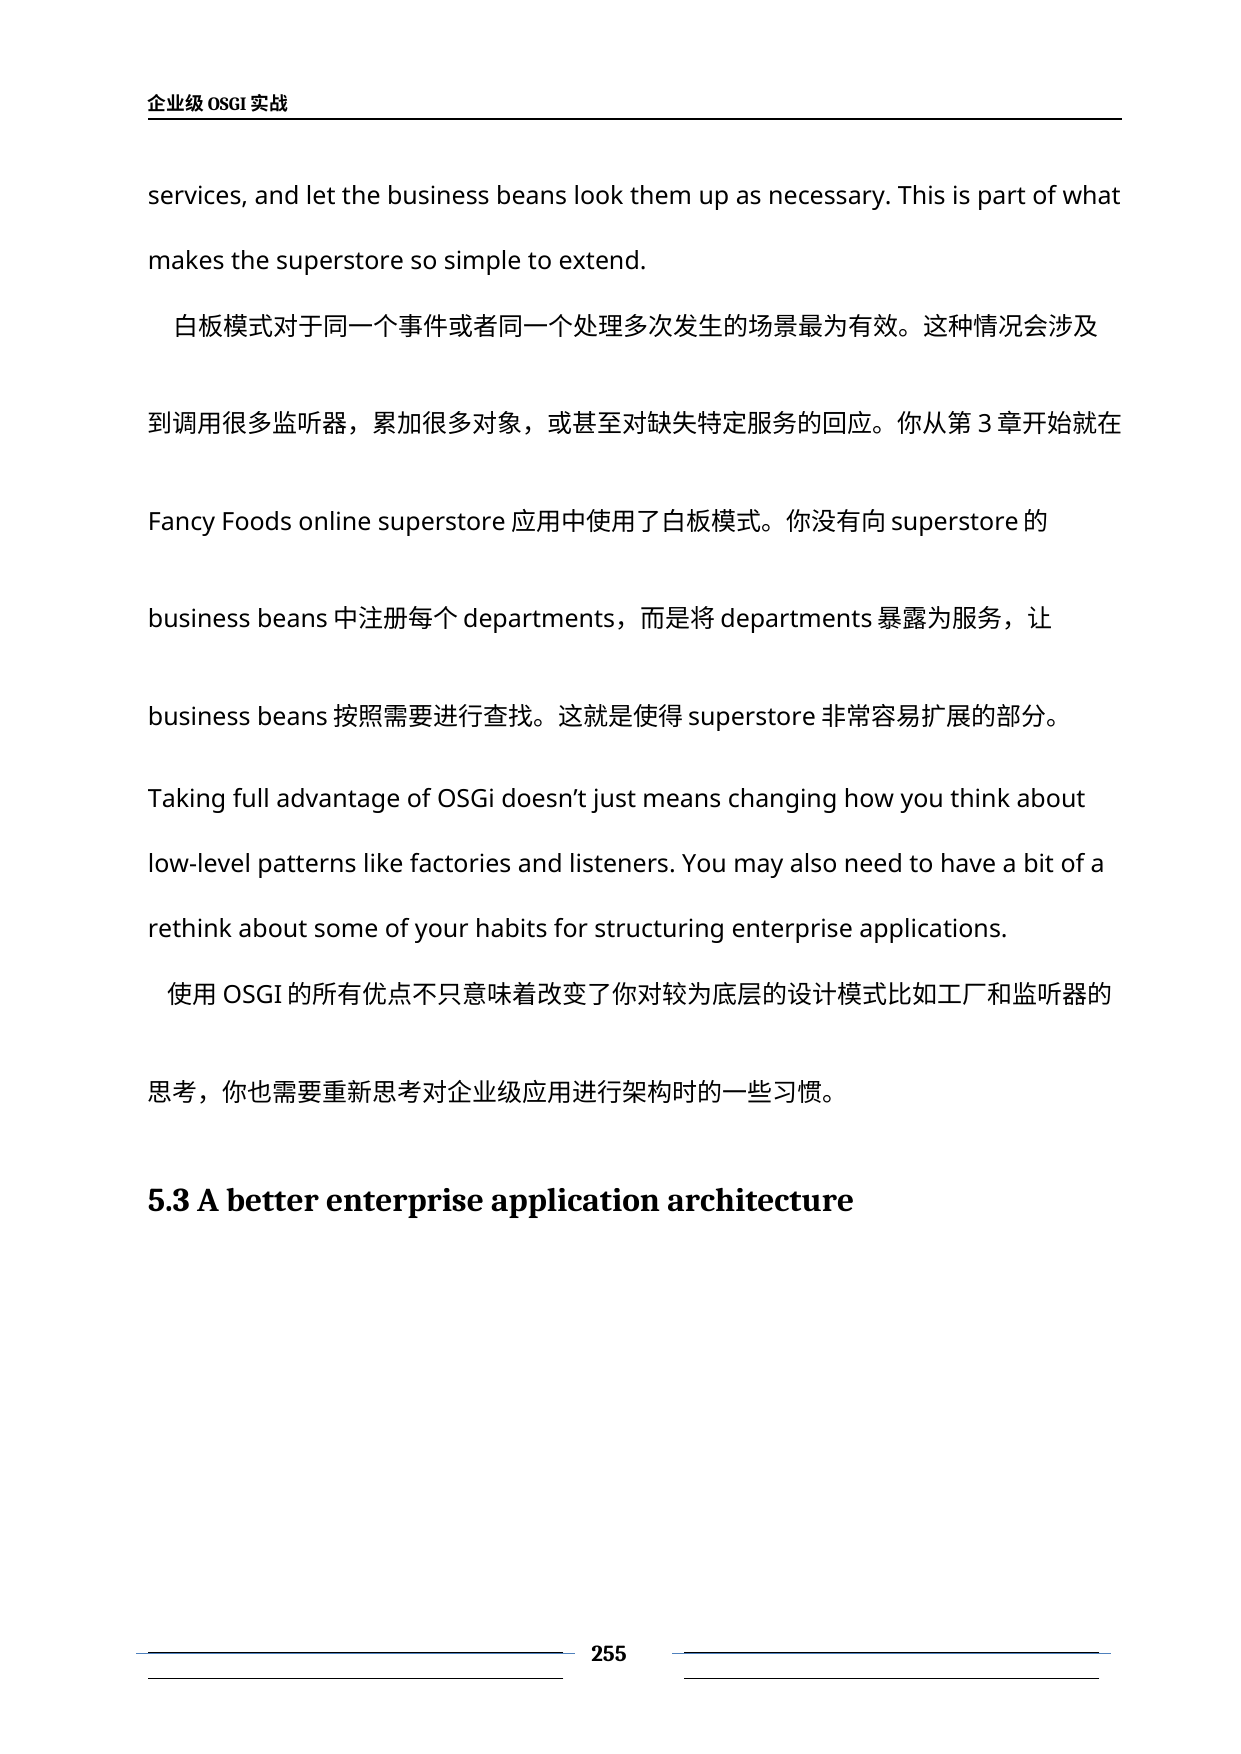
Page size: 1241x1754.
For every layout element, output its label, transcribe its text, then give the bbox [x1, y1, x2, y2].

text 白板模式对于同一个事件或者同一个处理多次发生的场景最为有效。这种情况会涉及到调用很多监听器，累加很多对象，或甚至对缺失特定服务的回应。你从第3章开始就在Fancy Foods online superstore应用中使用了白板模式。你没有向superstore的business beans中注册每个departments，而是将departments暴露为服务，让business beans按照需要进行查找。这就是使得superstore非常容易扩展的部分。 [148, 292, 1122, 747]
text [148, 162, 1122, 292]
text Taking full advantage of OSGi doesn’t just means changing how you think about low-level patterns like factories and listeners. You may also need to have a bit of a rethink about some of your habits for structuring enterprise applications. [148, 765, 1122, 960]
subtitle 5.3 A better enterprise application architecture [148, 1168, 1122, 1233]
text 使用OSGI的所有优点不只意味着改变了你对较为底层的设计模式比如工厂和监听器的思考，你也需要重新思考对企业级应用进行架构时的一些习惯。 [148, 960, 1122, 1123]
